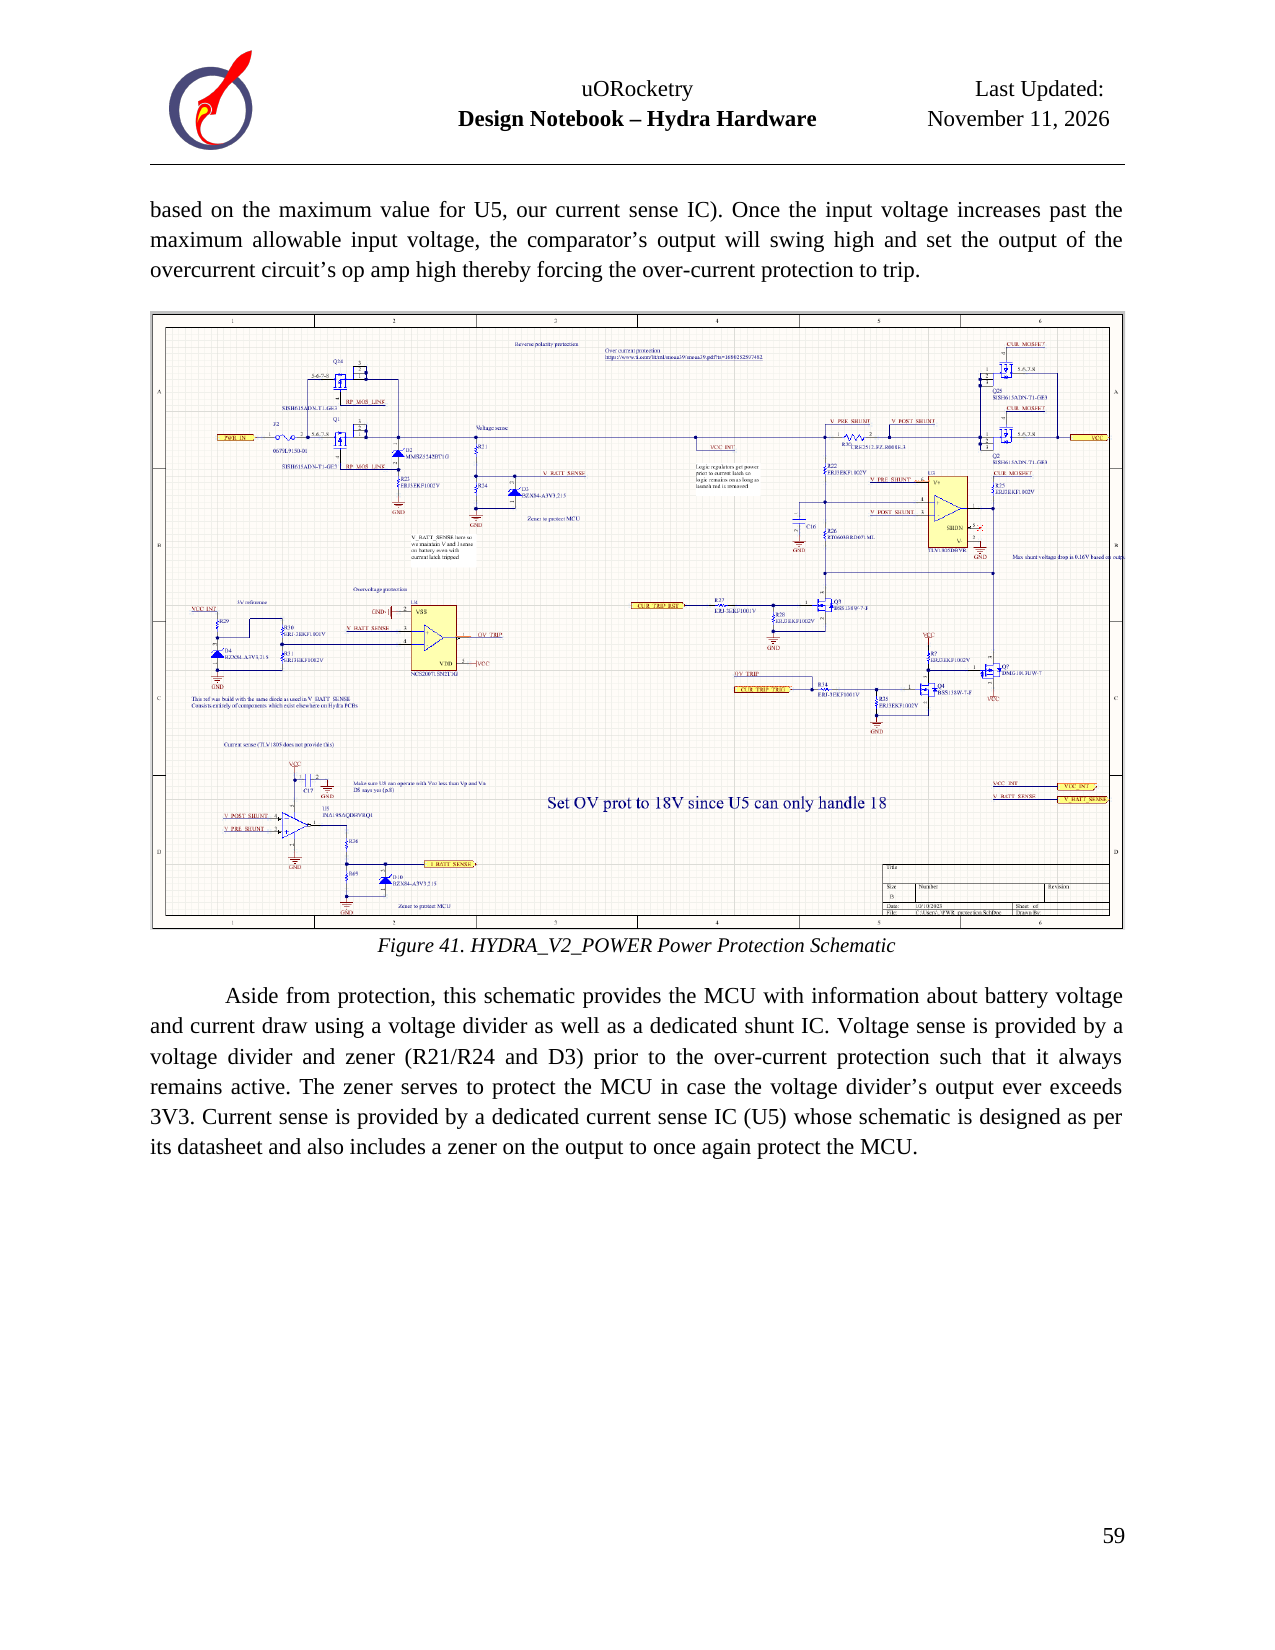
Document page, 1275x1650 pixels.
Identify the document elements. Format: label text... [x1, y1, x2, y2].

picture [150, 311, 1125, 930]
picture [165, 46, 258, 152]
text Figure . HYDRA_V2_POWER Power Protection Schematic [150, 933, 1125, 957]
text Aside from protection, this schematic provides the MCU with information about battery voltage and current draw using a voltage divider as well as a dedicated shunt IC. Voltage sense is provided by a voltage divider and zener (R21/R24 and D3) prior to the over-current protection such that it always remains active. The zener serves to protect the MCU in case the voltage divider’s output ever exceeds 3V3. Current sense is provided by a dedicated current sense IC (U5) whose schematic is designed as per its datasheet and also includes a zener on the output to once again protect the MCU. [150, 982, 1125, 1160]
